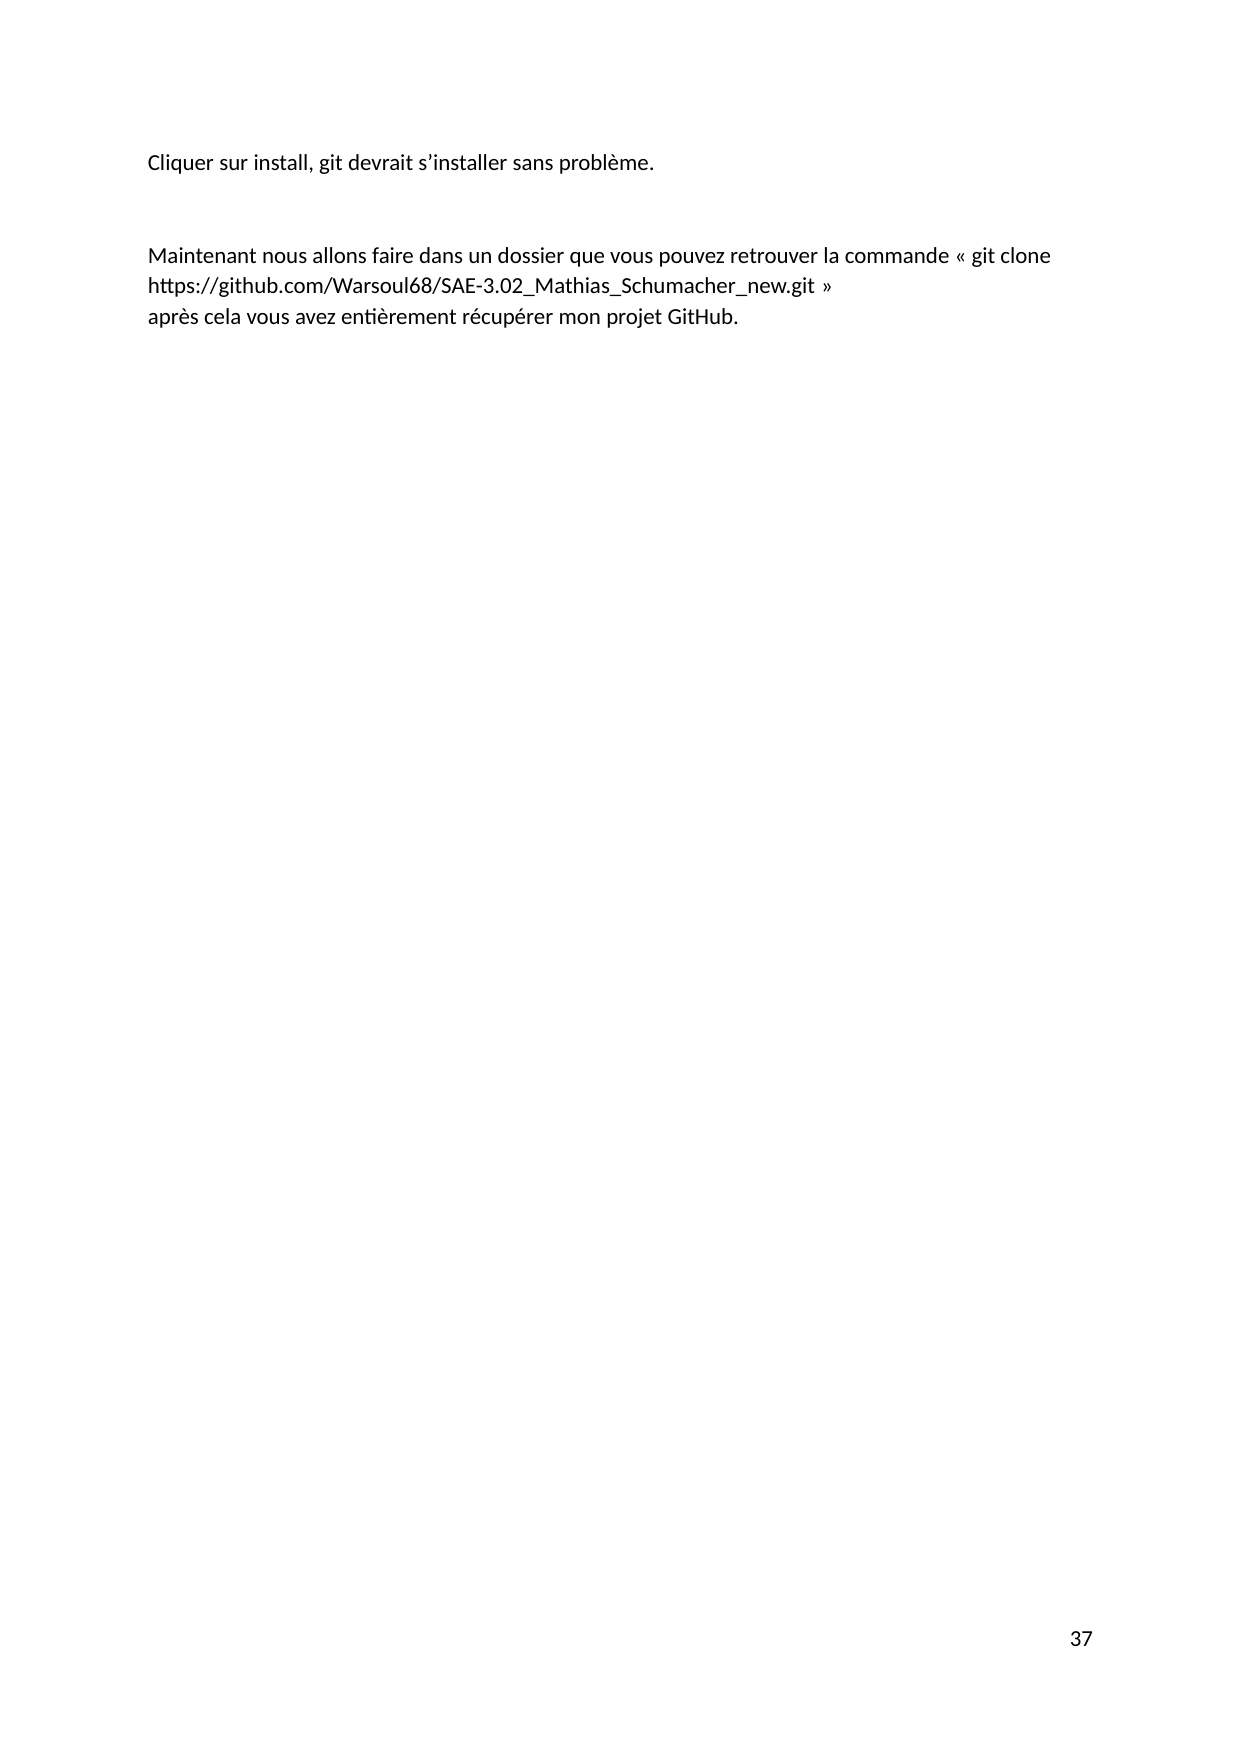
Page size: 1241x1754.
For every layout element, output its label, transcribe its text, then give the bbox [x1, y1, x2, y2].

text Maintenant nous allons faire dans un dossier que vous pouvez retrouver la commande « git clone https://github.com/Warsoul68/SAE-3.02_Mathias_Schumacher_new.git » après cela vous avez entièrement récupérer mon projet GitHub. [148, 241, 1093, 360]
text Cliquer sur install, git devrait s’installer sans problème. [148, 148, 1093, 176]
